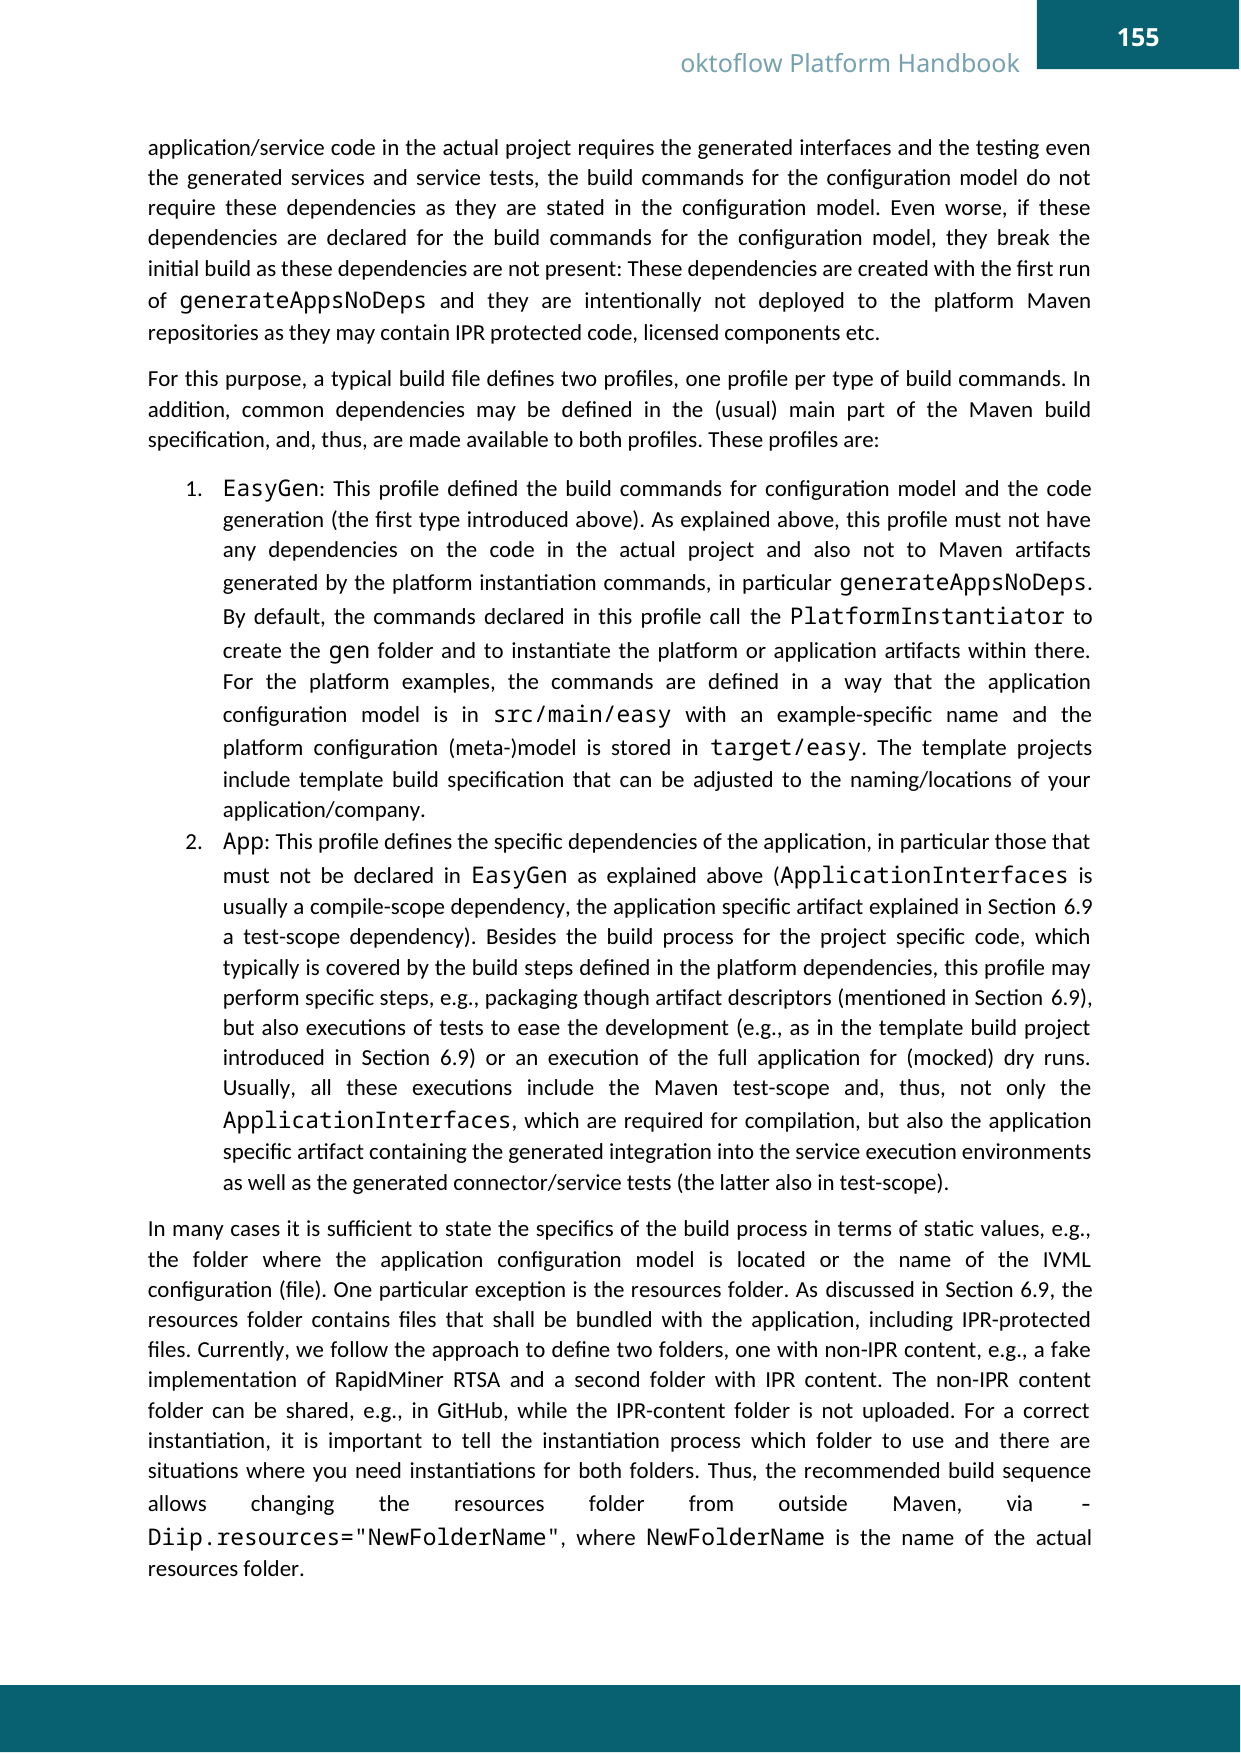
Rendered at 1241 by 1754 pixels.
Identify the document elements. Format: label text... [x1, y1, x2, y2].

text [148, 133, 1093, 346]
list EasyGen: This profile defined the build commands for configuration model and the code generation (the first type introduced above). As explained above, this profile must not have any dependencies on the code in the actual project and also not to Maven artifacts generated by the platform instantiation commands, in particular generateAppsNoDeps. By default, the commands declared in this profile call the PlatformInstantiator to create the gen folder and to instantiate the platform or application artifacts within there. For the platform examples, the commands are defined in a way that the application configuration model is in src/main/easy with an example-specific name and the platform configuration (meta-)model is stored in target/easy. The template projects include template build specification that can be adjusted to the naming/locations of your application/company. [185, 472, 1093, 823]
text For this purpose, a typical build file defines two profiles, one profile per type of build commands. In addition, common dependencies may be defined in the (usual) main part of the Maven build specification, and, thus, are made available to both profiles. These profiles are: [148, 364, 1093, 453]
list App: This profile defines the specific dependencies of the application, in particular those that must not be declared in EasyGen as explained above (ApplicationInterfaces is usually a compile-scope dependency, the application specific artifact explained in Section 6.9 a test-scope dependency). Besides the build process for the project specific code, which typically is covered by the build steps defined in the platform dependencies, this profile may perform specific steps, e.g., packaging though artifact descriptors (mentioned in Section 6.9), but also executions of tests to ease the development (e.g., as in the template build project introduced in Section 6.9) or an execution of the full application for (mocked) dry runs. Usually, all these executions include the Maven test-scope and, thus, not only the ApplicationInterfaces, which are required for compilation, but also the application specific artifact containing the generated integration into the service execution environments as well as the generated connector/service tests (the latter also in test-scope). [185, 825, 1093, 1196]
text In many cases it is sufficient to state the specifics of the build process in terms of static values, e.g., the folder where the application configuration model is located or the name of the IVML configuration (file). One particular exception is the resources folder. As discussed in Section 6.9, the resources folder contains files that shall be bundled with the application, including IPR-protected files. Currently, we follow the approach to define two folders, one with non-IPR content, e.g., a fake implementation of RapidMiner RTSA and a second folder with IPR content. The non-IPR content folder can be shared, e.g., in GitHub, while the IPR-content folder is not uploaded. For a correct instantiation, it is important to tell the instantiation process which folder to use and there are situations where you need instantiations for both folders. Thus, the recommended build sequence allows changing the resources folder from outside Maven, via -Diip.resources="NewFolderName", where NewFolderName is the name of the actual resources folder. [148, 1214, 1093, 1582]
